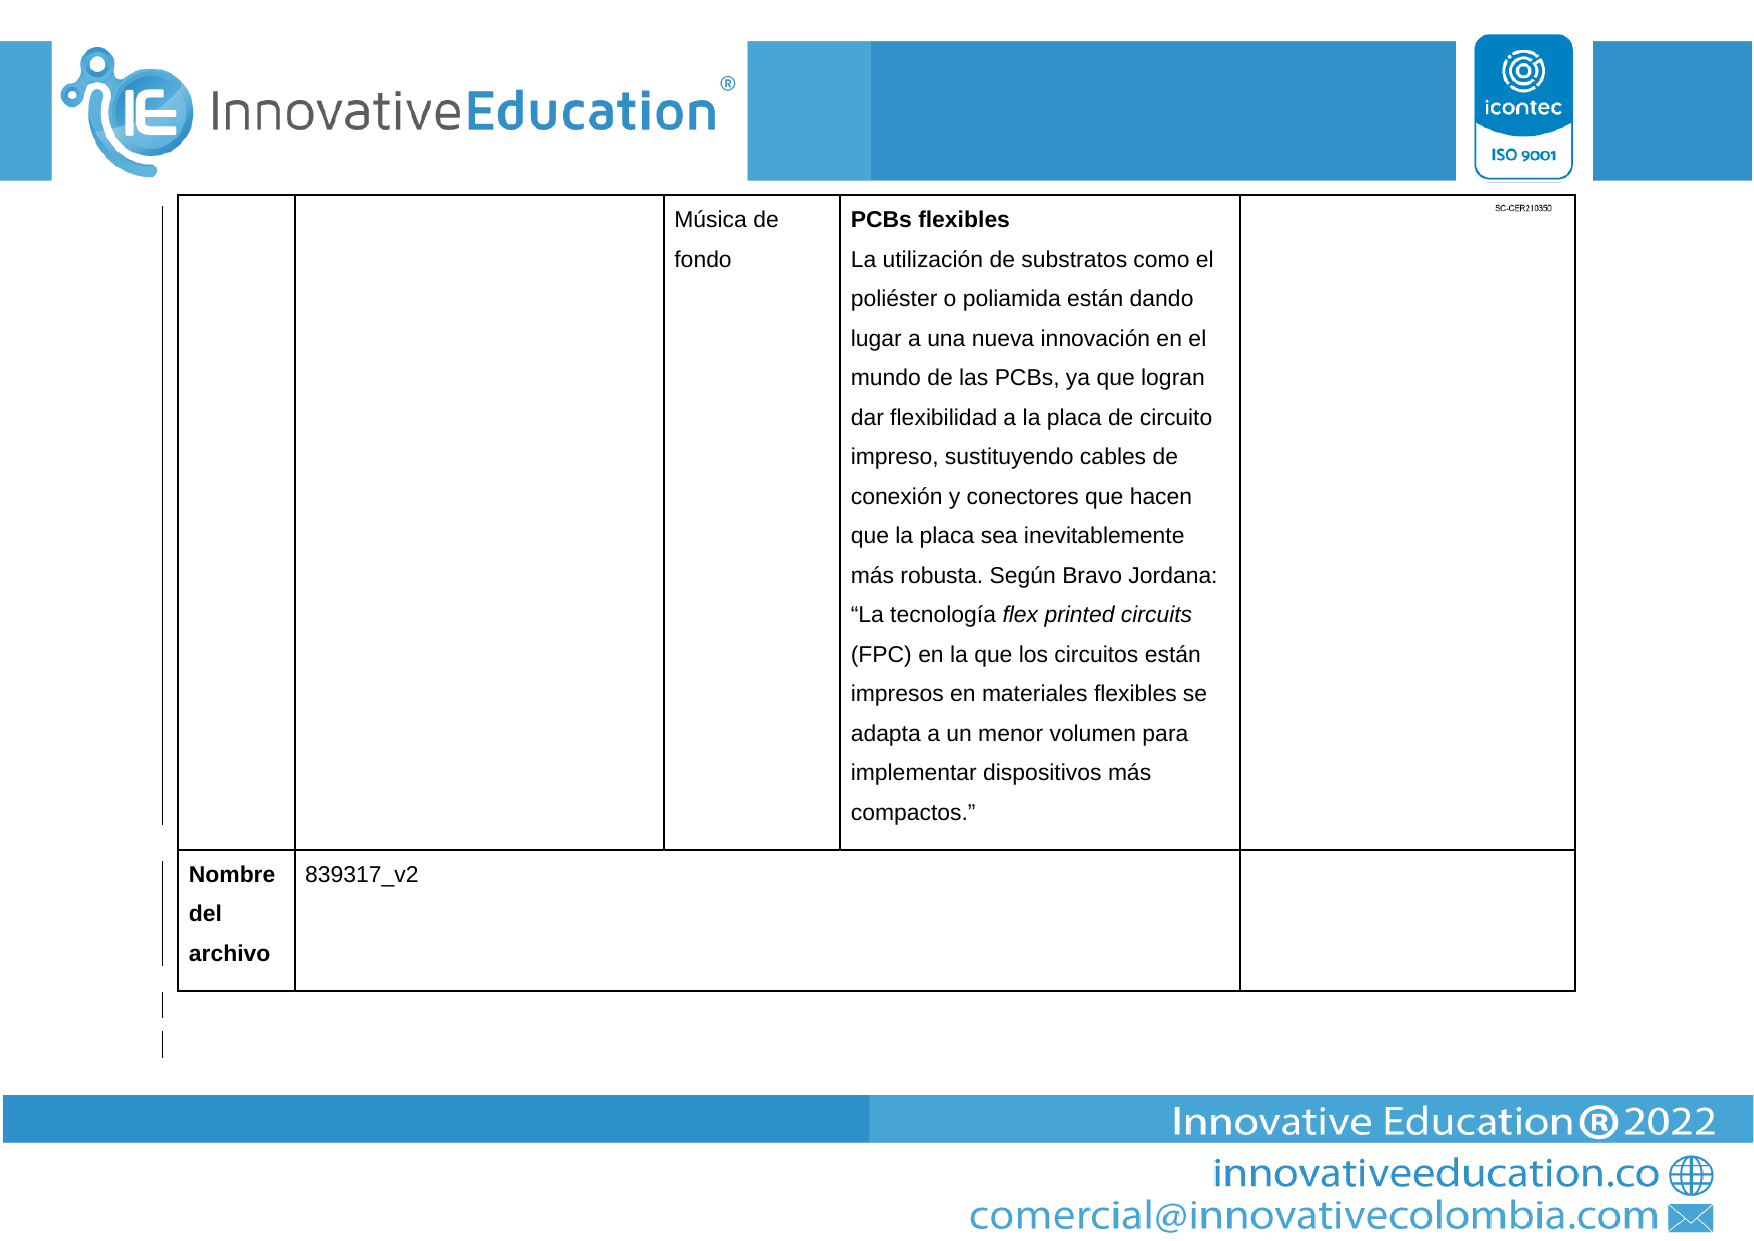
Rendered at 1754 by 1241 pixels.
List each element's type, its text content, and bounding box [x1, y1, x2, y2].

table_cell Nombre del archivo [179, 851, 294, 990]
picture [0, 28, 1456, 194]
table_cell [1241, 851, 1574, 990]
table_cell [296, 196, 663, 848]
table_cell [1241, 196, 1574, 848]
table_cell PCBs flexibles La utilización de substratos como el poliéster o poliamida están dando lugar a una nueva innovación en el mundo de las PCBs, ya que logran dar flexibilidad a la placa de circuito impreso, sustituyendo cables de conexión y conectores que hacen que la placa sea inevitablemente más robusta. Según Bravo Jordana: “La tecnología flex printed circuits (FPC) en la que los circuitos están impresos en materiales flexibles se adapta a un menor volumen para implementar dispositivos más compactos.” [841, 196, 1239, 848]
table_cell Música de fondo [665, 196, 839, 848]
picture [2, 1093, 1754, 1239]
table_cell 839317_v2 [296, 851, 1239, 990]
picture [1471, 32, 1576, 194]
table_cell [179, 196, 294, 848]
picture [1593, 28, 1752, 194]
